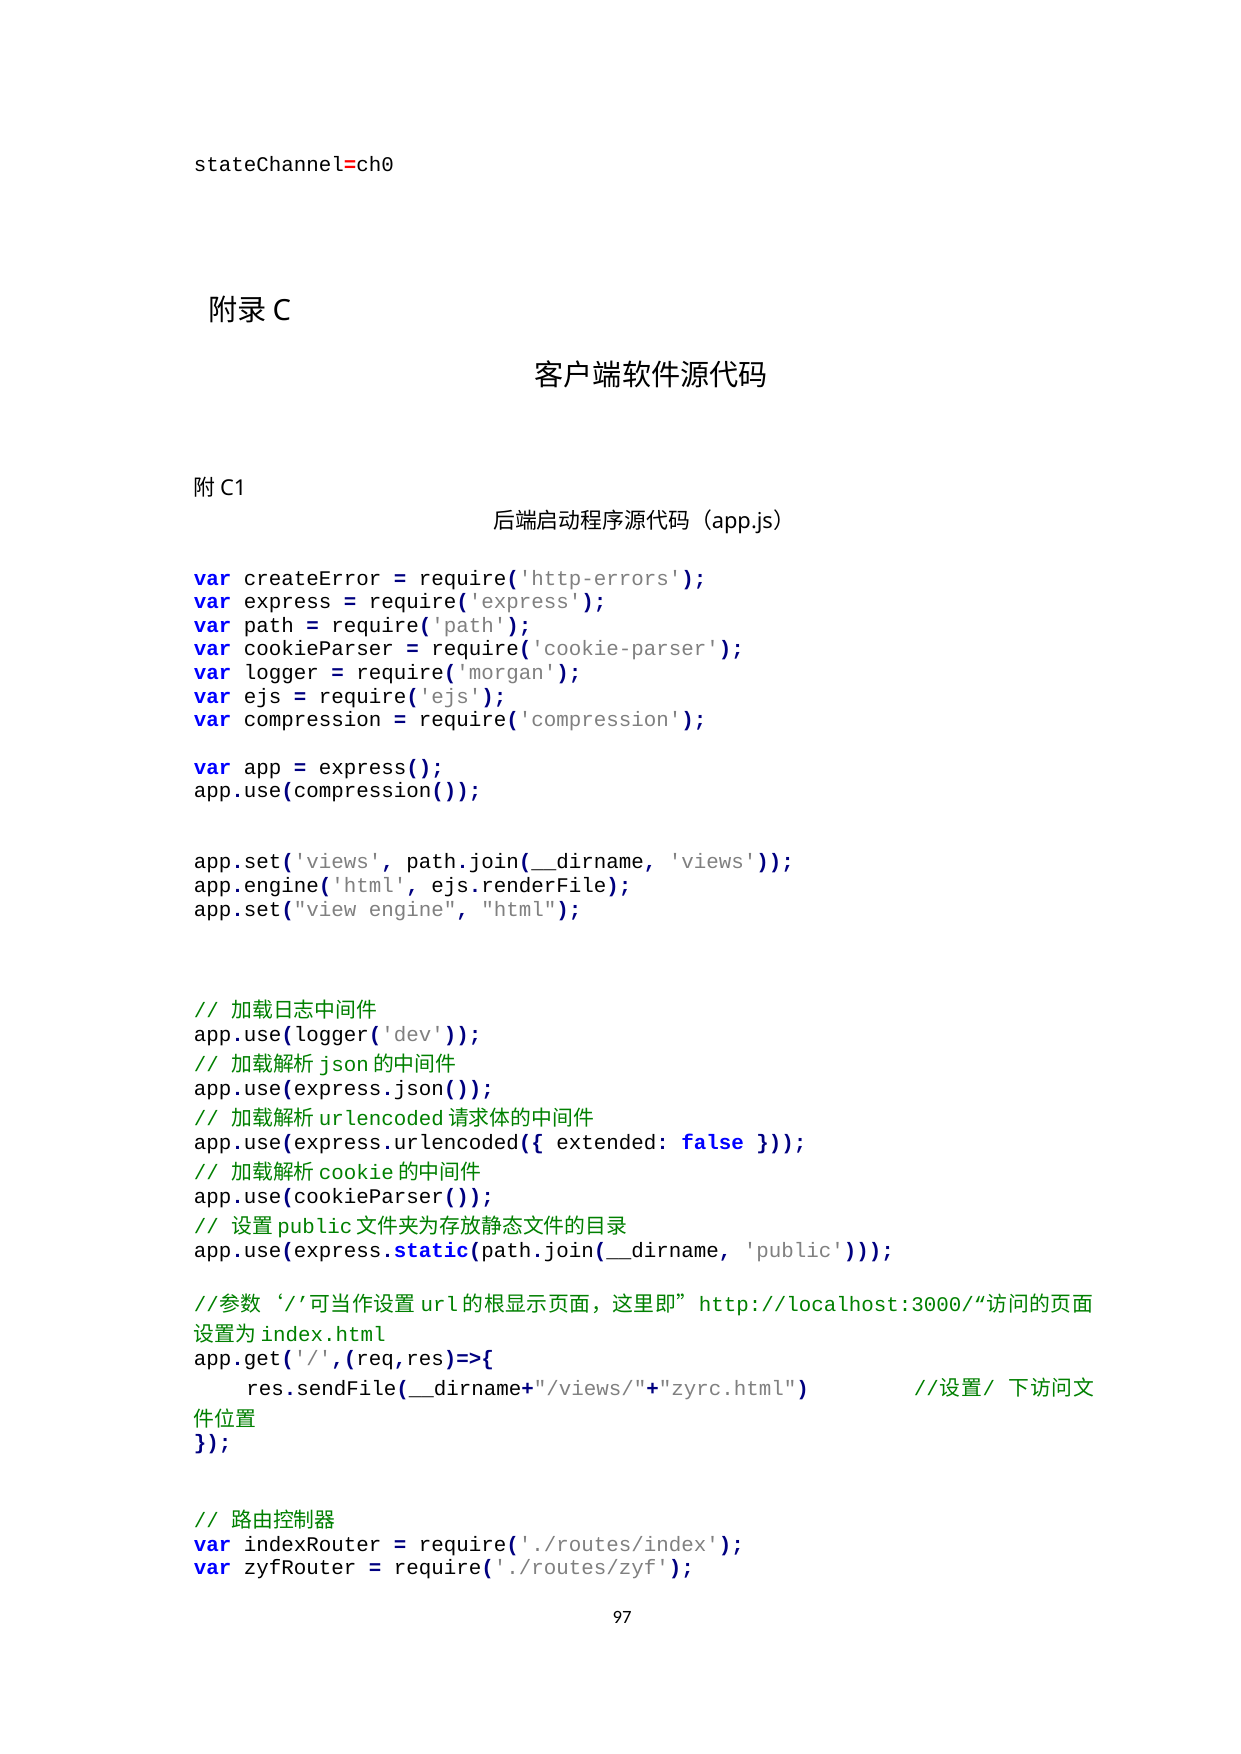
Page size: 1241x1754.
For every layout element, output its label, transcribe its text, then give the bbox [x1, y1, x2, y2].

text // 加载日志中间件 [194, 993, 1094, 1023]
text app.get('/',(req,res)=>{ [194, 1348, 1094, 1372]
text app.engine('html', ejs.renderFile); [194, 875, 1094, 898]
text // 路由控制器 [194, 1503, 1094, 1533]
text app.set("view engine", "html"); [194, 898, 1094, 922]
text app.use(express.static(path.join(__dirname, 'public'))); [194, 1240, 1094, 1263]
text var createError = require('http-errors'); [194, 567, 1094, 591]
text var indexRouter = require('./routes/index'); [194, 1533, 1094, 1557]
text // 加载解析cookie的中间件 [194, 1155, 1094, 1186]
text 客户端软件源代码 [150, 340, 1094, 405]
text var logger = require('morgan'); [194, 662, 1094, 686]
text var ejs = require('ejs'); [194, 686, 1094, 709]
text res.sendFile(__dirname+"/views/"+"zyrc.html") //设置/ 下访问文件位置 [194, 1372, 1094, 1432]
text var zyfRouter = require('./routes/zyf'); [194, 1557, 1094, 1581]
text // 加载解析urlencoded请求体的中间件 [194, 1101, 1094, 1132]
text app.use(express.json()); [194, 1078, 1094, 1101]
text stateChannel=ch0 [194, 154, 1094, 177]
text }); [194, 1432, 1094, 1456]
text var app = express(); [194, 757, 1094, 780]
text app.use(logger('dev')); [194, 1023, 1094, 1047]
text app.use(cookieParser()); [194, 1186, 1094, 1209]
text // 设置public文件夹为存放静态文件的目录 [194, 1209, 1094, 1240]
text 附C1 [150, 470, 1094, 502]
text var express = require('express'); [194, 591, 1094, 615]
text //参数‘/’可当作设置url的根显示页面，这里即”http://localhost:3000/“访问的页面设置为index.html [194, 1287, 1094, 1348]
text app.set('views', path.join(__dirname, 'views')); [194, 851, 1094, 875]
text var path = require('path'); [194, 615, 1094, 638]
text // 加载解析json的中间件 [194, 1047, 1094, 1078]
text app.use(compression()); [194, 780, 1094, 804]
text var cookieParser = require('cookie-parser'); [194, 638, 1094, 662]
text 附录C [150, 275, 1094, 340]
text var compression = require('compression'); [194, 709, 1094, 733]
text app.use(express.urlencoded({ extended: false })); [194, 1132, 1094, 1155]
text 后端启动程序源代码（app.js） [150, 502, 1094, 535]
